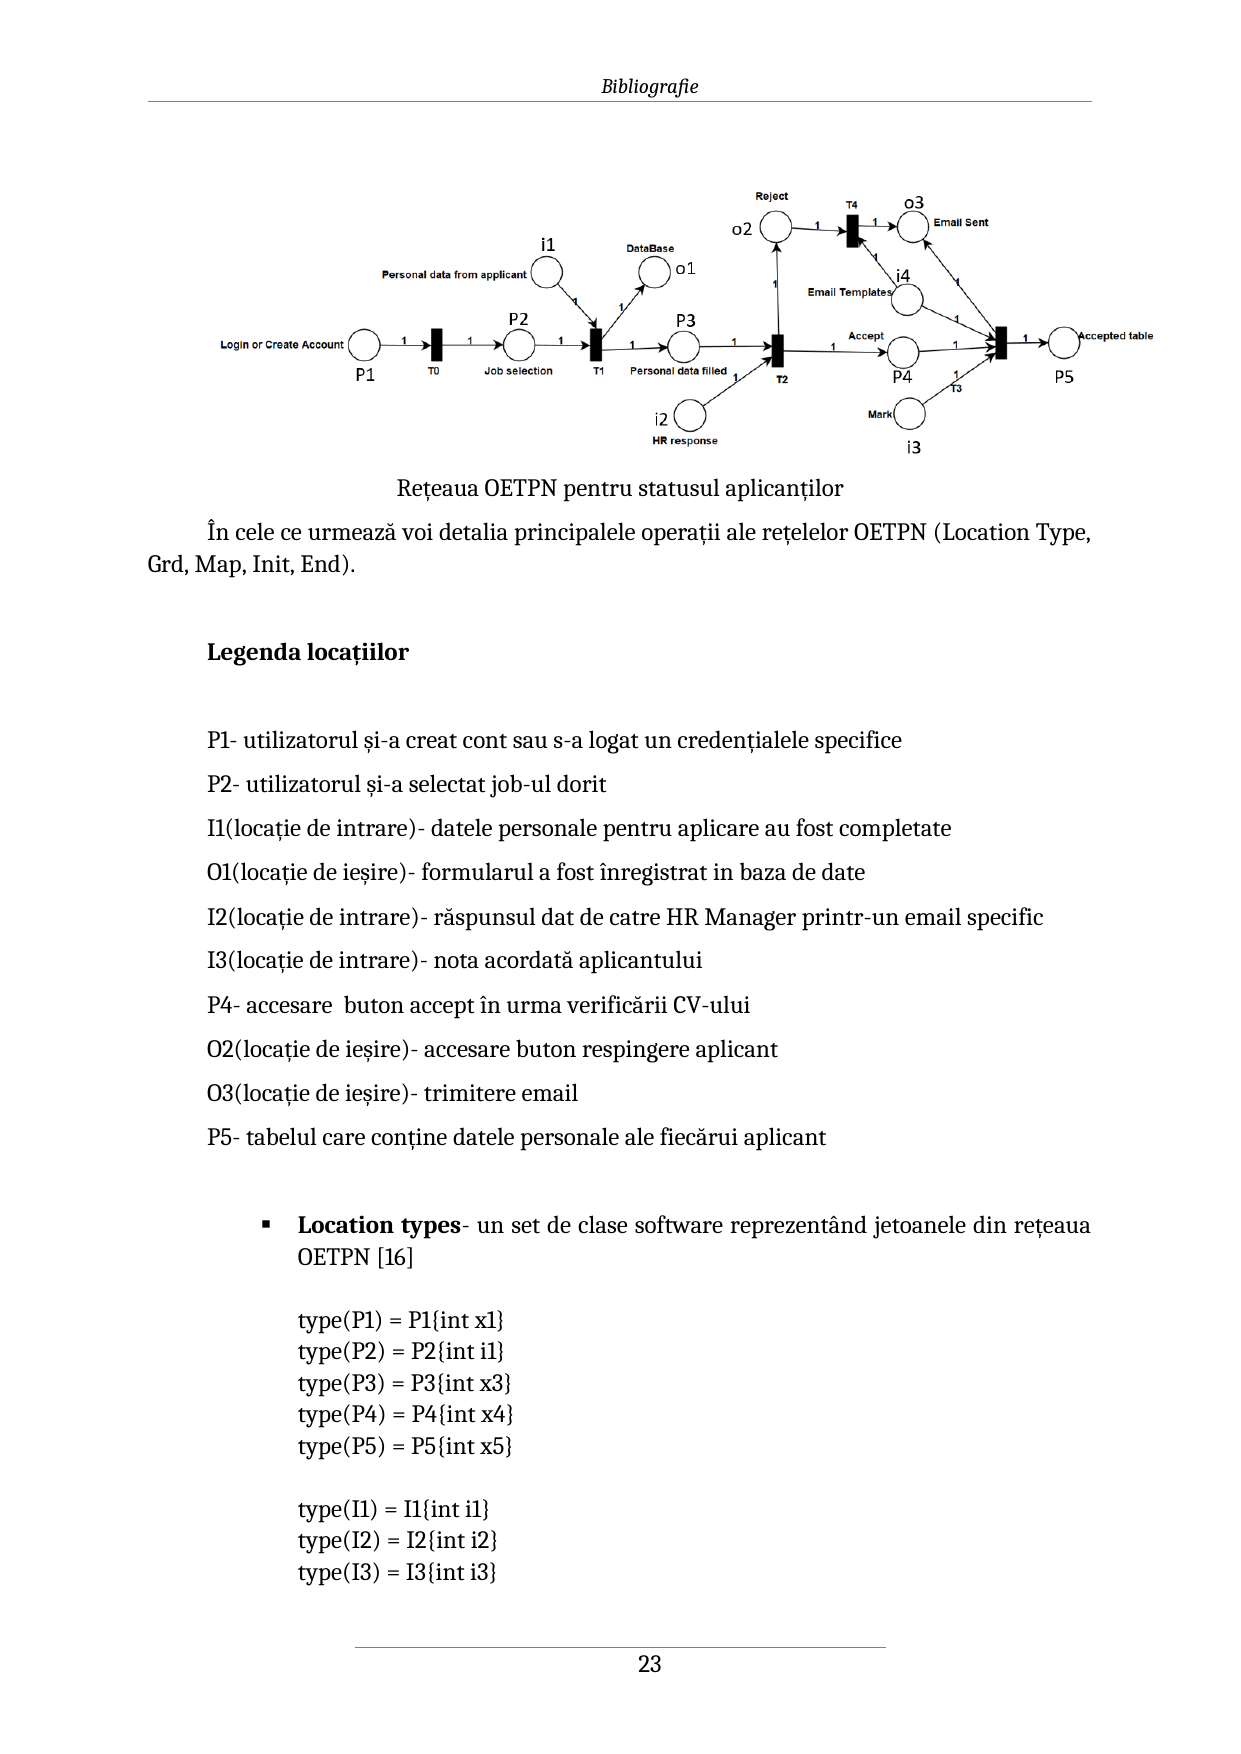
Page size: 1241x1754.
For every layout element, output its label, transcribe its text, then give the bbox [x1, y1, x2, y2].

text P4- accesare buton accept în urma verificării CV-ului [207, 991, 1092, 1019]
list type(P5) = P5{int x5} [298, 1432, 1092, 1461]
text O2(locație de ieșire)- accesare buton respingere aplicant [207, 1034, 1092, 1063]
list type(P2) = P2{int i1} [298, 1337, 1092, 1366]
text În cele ce urmează voi detalia principalele operații ale rețelelor OETPN (Location Type, Grd, Map, Init, End). [148, 518, 1092, 579]
list type(I1) = I1{int i1} [298, 1495, 1092, 1524]
text Legenda locațiilor [148, 638, 1092, 667]
list type(I2) = I2{int i2} [298, 1526, 1092, 1555]
text I2(locație de intrare)- răspunsul dat de catre HR Manager printr-un email specific [207, 902, 1092, 931]
text I1(locație de intrare)- datele personale pentru aplicare au fost completate [207, 814, 1092, 843]
list type(I3) = I3{int i3} [298, 1558, 1092, 1587]
text P2- utilizatorul și-a selectat job-ul dorit [207, 770, 1092, 799]
text O3(locație de ieșire)- trimitere email [207, 1079, 1092, 1107]
picture [206, 147, 1167, 472]
list type(P3) = P3{int x3} [298, 1369, 1092, 1397]
text O1(locație de ieșire)- formularul a fost înregistrat in baza de date [207, 858, 1092, 887]
text P5- tabelul care conține datele personale ale fiecărui aplicant [207, 1123, 1092, 1151]
text P1- utilizatorul și-a creat cont sau s-a logat un credențialele specifice [207, 726, 1092, 755]
list Location types- un set de clase software reprezentând jetoanele din rețeaua OETPN [16] [260, 1211, 1092, 1271]
list type(P1) = P1{int x1} [298, 1306, 1092, 1334]
list type(P4) = P4{int x4} [298, 1400, 1092, 1429]
text I3(locație de intrare)- nota acordată aplicantului [207, 946, 1092, 975]
